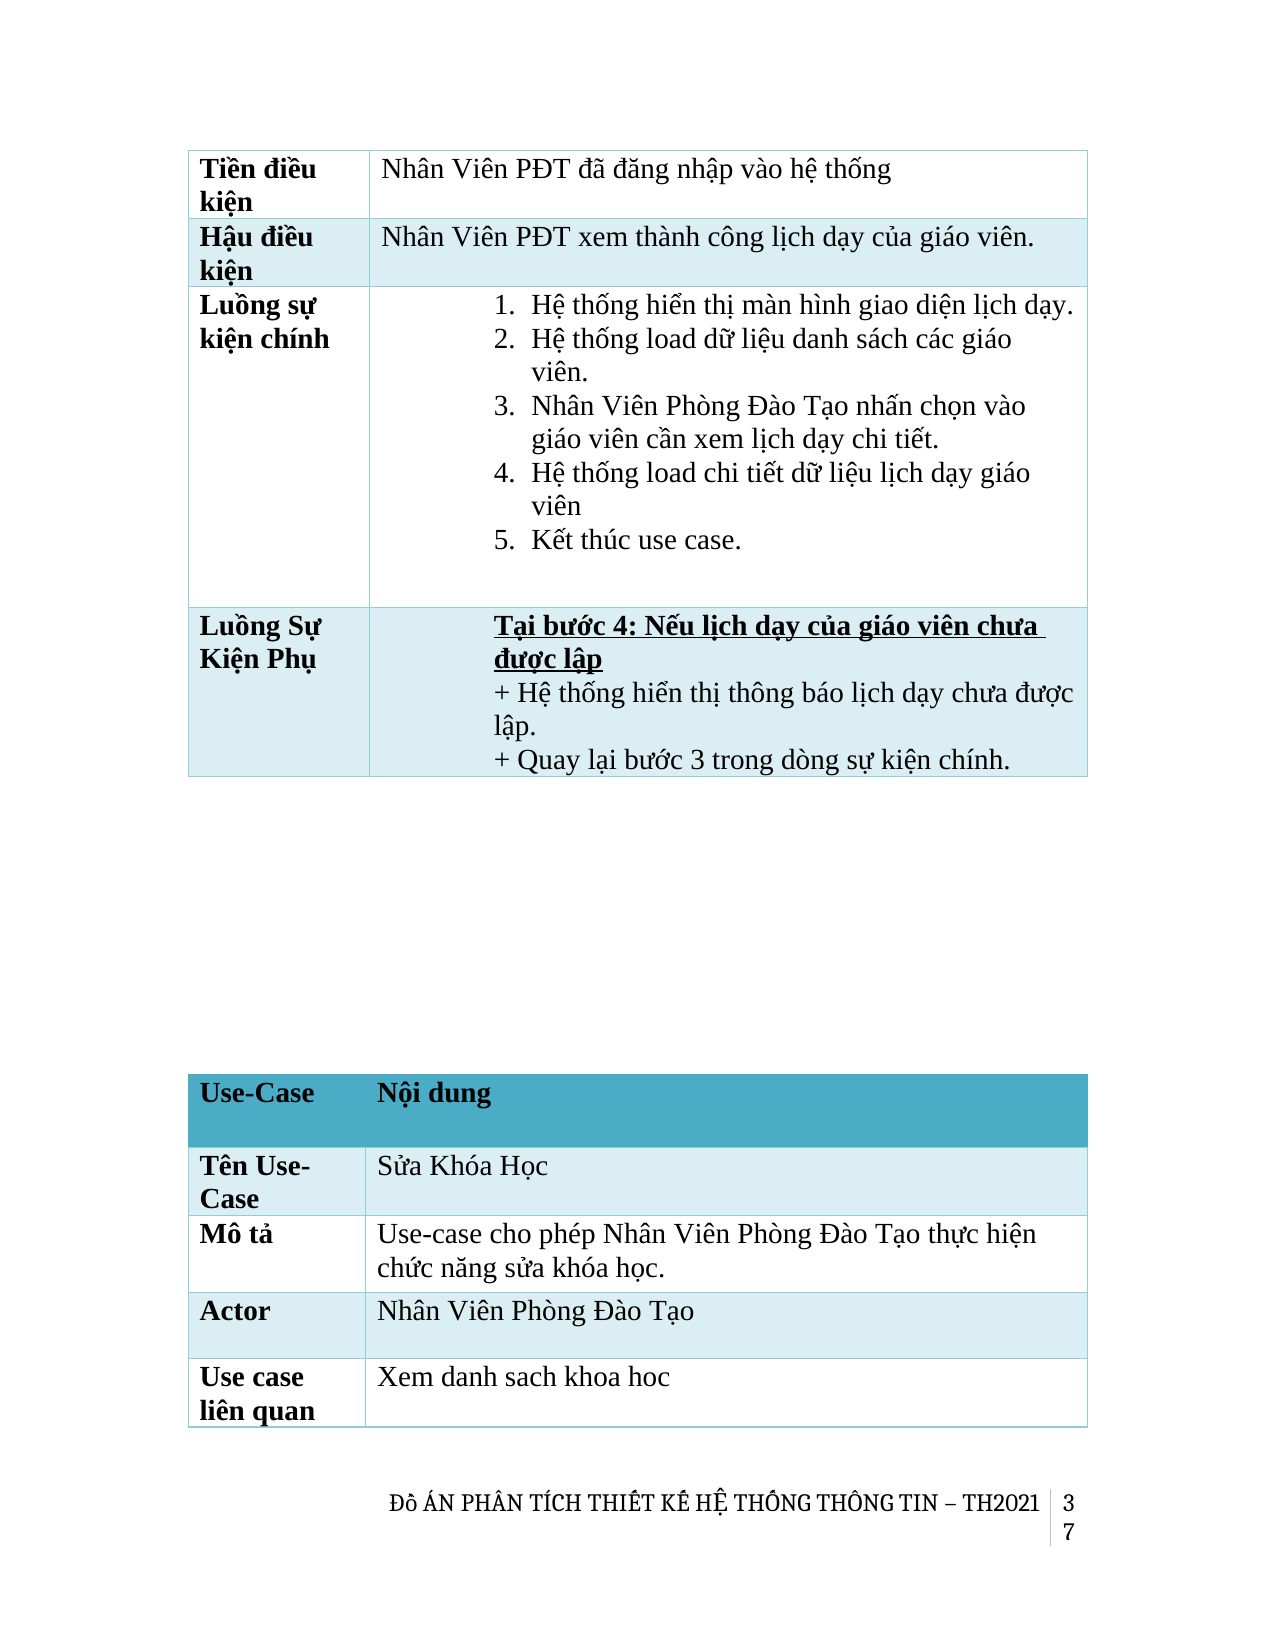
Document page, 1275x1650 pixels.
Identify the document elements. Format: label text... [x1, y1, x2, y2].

table_cell Use-case cho phép Nhân Viên Phòng Đào Tạo thực hiện chức năng sửa khóa học. [366, 1216, 1087, 1292]
table_cell Luồng sự kiện chính [189, 287, 369, 607]
table_cell Tiền điều kiện [189, 151, 369, 218]
table_header Nội dung [366, 1075, 1087, 1147]
table_cell Hậu điều kiện [189, 219, 369, 286]
table_cell Tại bước 4: Nếu lịch dạy của giáo viên chưa được lập + Hệ thống hiển thị thông báo lịch dạy chưa được lập. + Quay lại bước 3 trong dòng sự kiện chính. [370, 608, 1087, 776]
table_cell Nhân Viên PĐT đã đăng nhập vào hệ thống [370, 151, 1087, 218]
table_cell Use case liên quan [189, 1359, 365, 1426]
table_cell Xem danh sach khoa hoc [366, 1359, 1087, 1426]
table_cell Mô tả [189, 1216, 365, 1292]
table_cell Nhân Viên PĐT xem thành công lịch dạy của giáo viên. [370, 219, 1087, 286]
table_cell Nhân Viên Phòng Đào Tạo [366, 1293, 1087, 1358]
table_cell Tên Use-Case [189, 1148, 365, 1215]
table_cell Luồng Sự Kiện Phụ [189, 608, 369, 776]
table_cell Sửa Khóa Học [366, 1148, 1087, 1215]
table_cell Actor [189, 1293, 365, 1358]
table_header Use-Case [189, 1075, 365, 1147]
table_cell Hệ thống hiển thị màn hình giao diện lịch dạy. Hệ thống load dữ liệu danh sách các giáo viên. Nhân Viên Phòng Đào Tạo nhấn chọn vào giáo viên cần xem lịch dạy chi tiết. Hệ thống load chi tiết dữ liệu lịch dạy giáo viên Kết thúc use case. [370, 287, 1087, 607]
